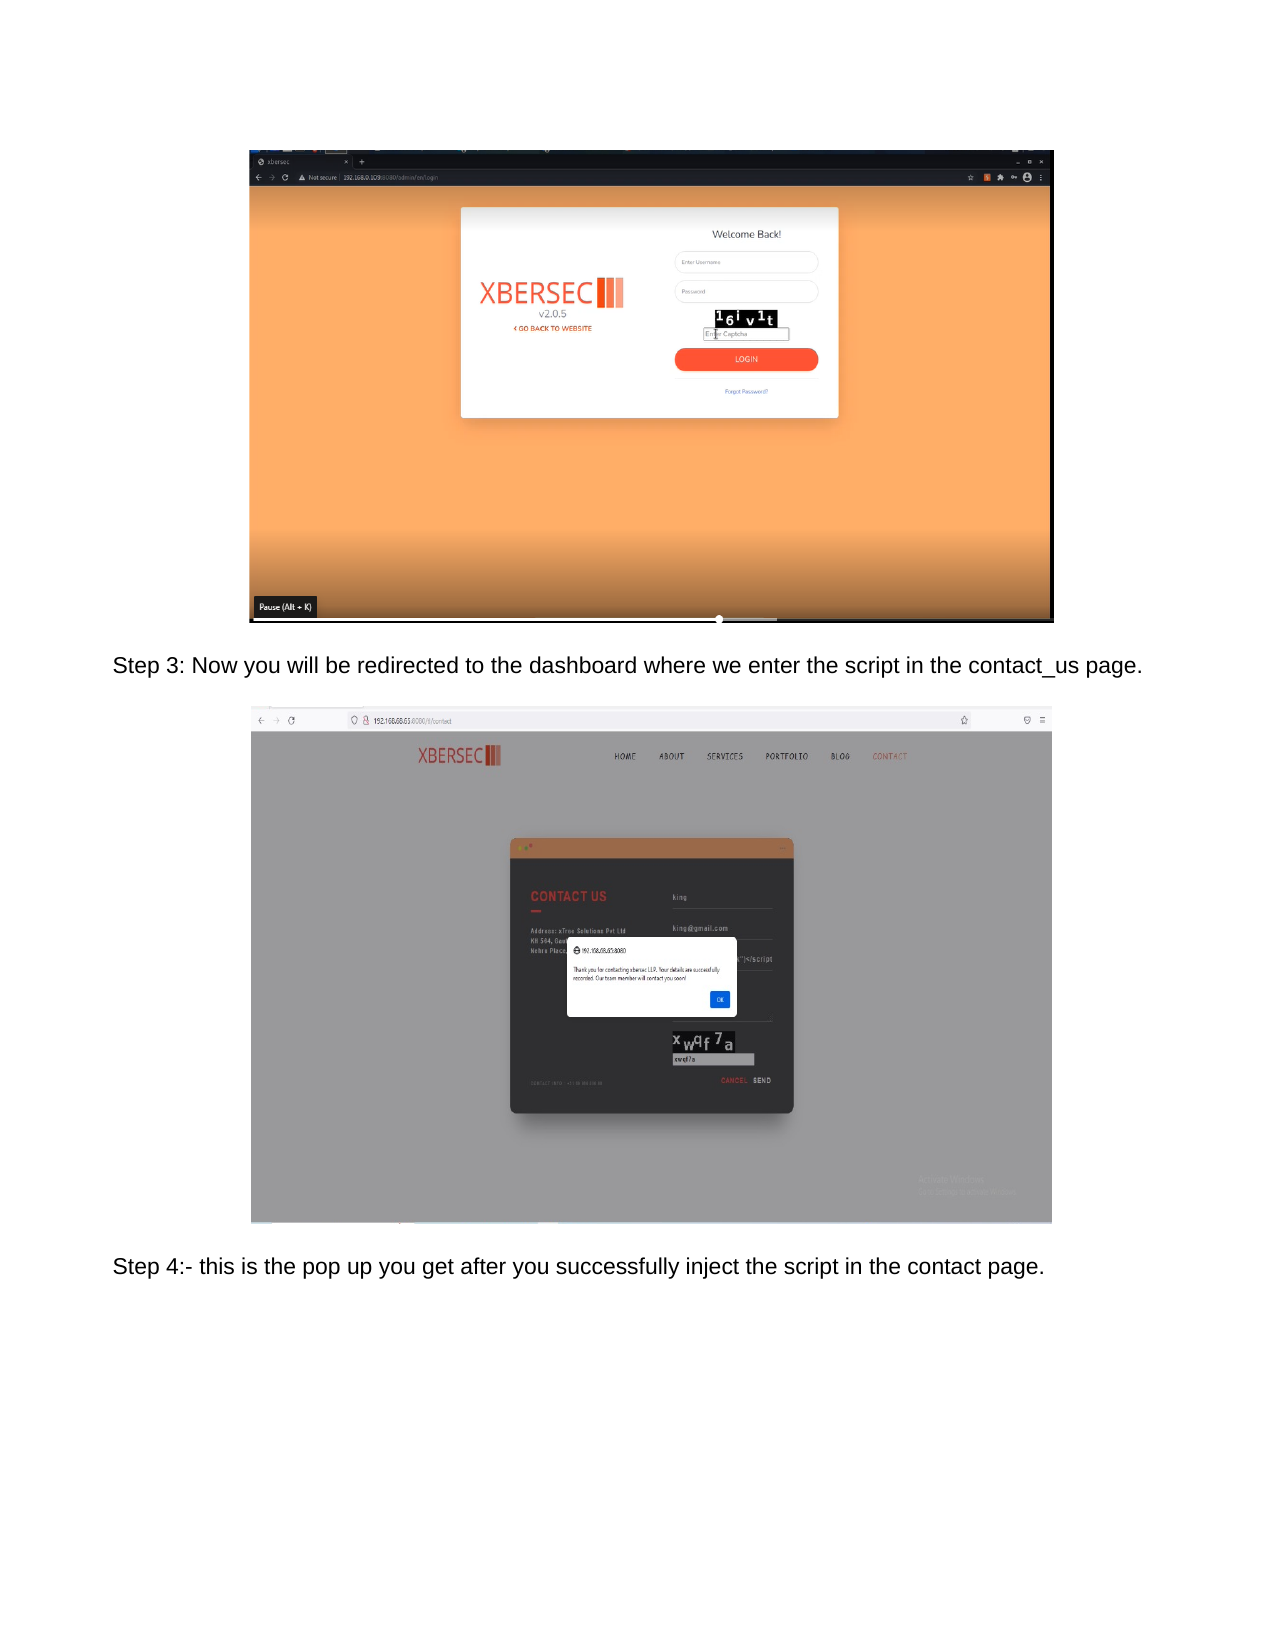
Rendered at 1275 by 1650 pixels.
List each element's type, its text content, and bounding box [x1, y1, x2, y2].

text Step 3: Now you will be redirected to the dashboard where we enter the script in the contact_us page. [112, 652, 1191, 678]
text Step 4:- this is the pop up you get after you successfully inject the script in the contact page. [112, 1253, 1191, 1279]
picture [251, 706, 1052, 1224]
picture [249, 150, 1054, 623]
